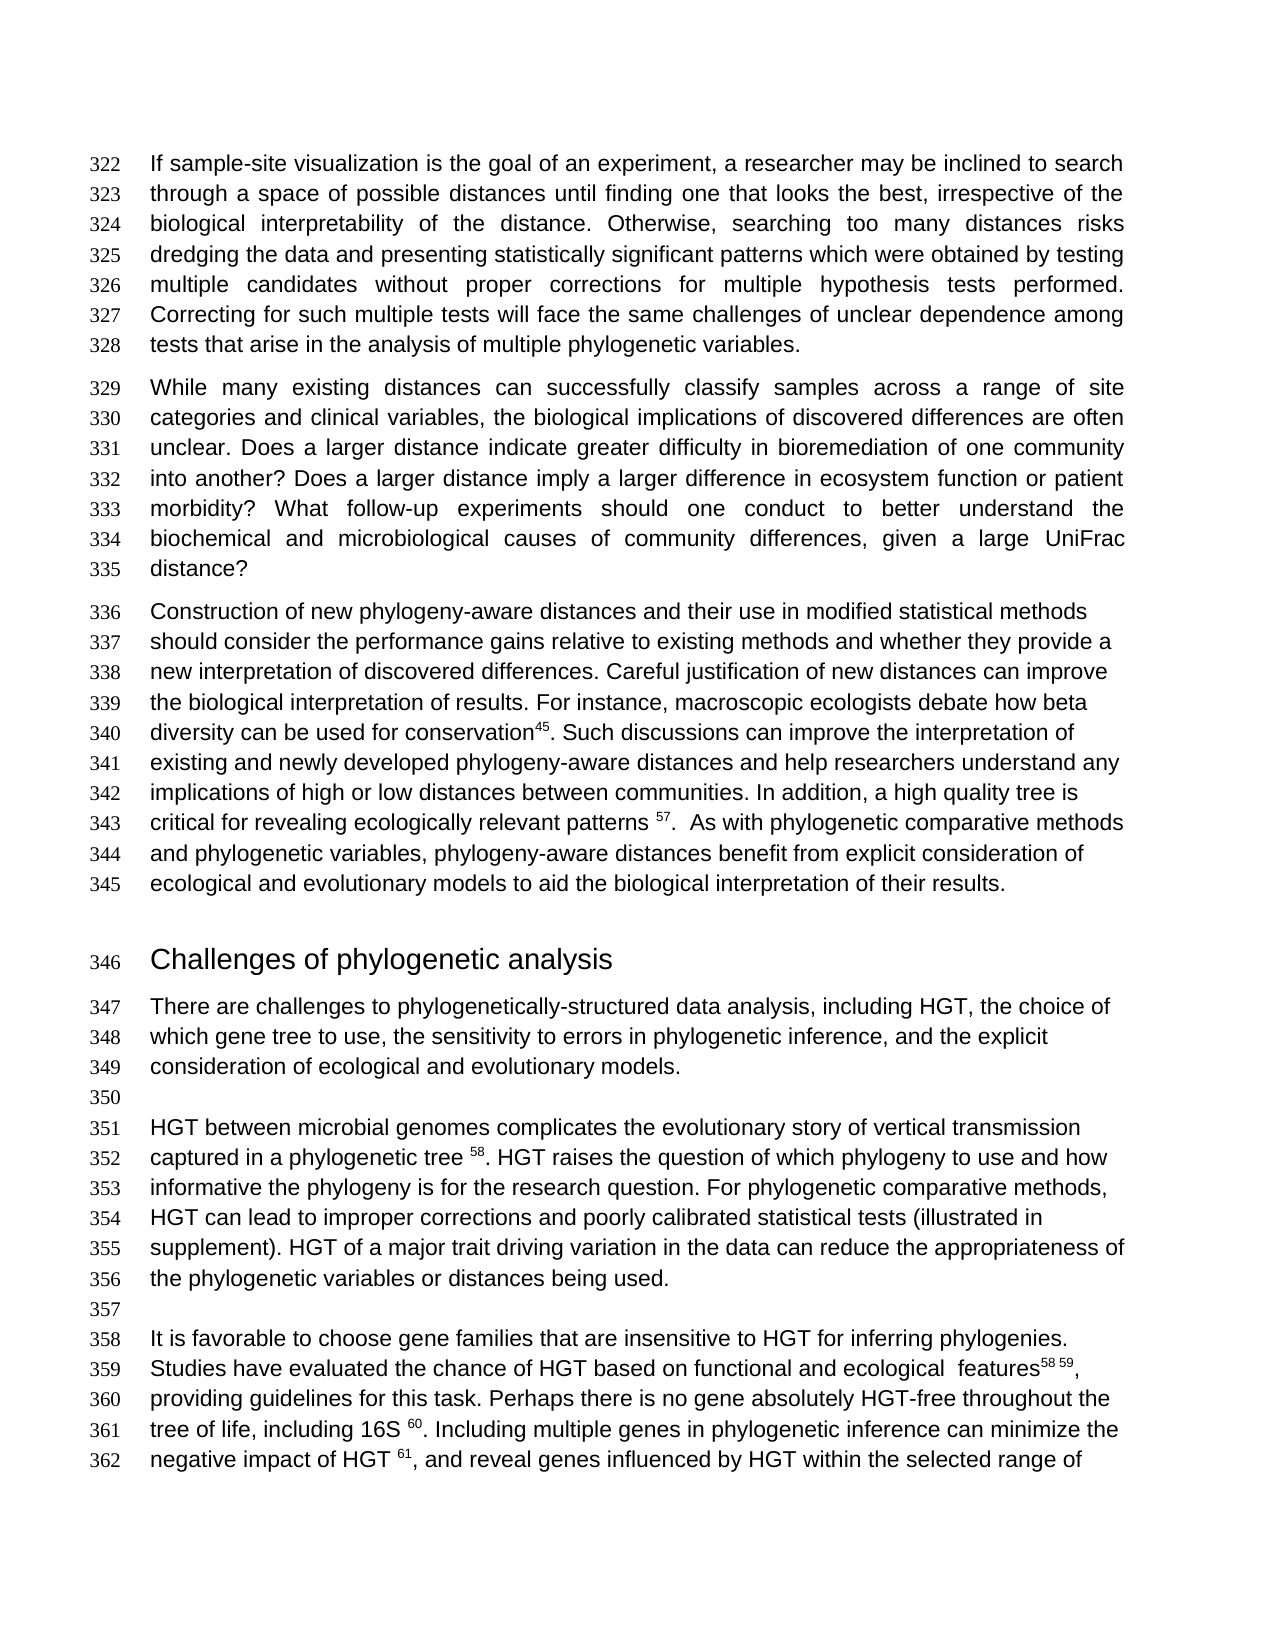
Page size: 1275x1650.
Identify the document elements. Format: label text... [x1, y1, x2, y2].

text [150, 993, 1125, 1472]
text While many existing distances can successfully classify samples across a range of site categories and clinical variables, the biological implications of discovered differences are often unclear. Does a larger distance indicate greater difficulty in bioremediation of one community into another? Does a larger distance imply a larger difference in ecosystem function or patient morbidity? What follow-up experiments should one conduct to better understand the biochemical and microbiological causes of community differences, given a large UniFrac distance? [150, 374, 1125, 582]
text Construction of new phylogeny-aware distances and their use in modified statistical methods should consider the performance gains relative to existing methods and whether they provide a new interpretation of discovered differences. Careful justification of new distances can improve the biological interpretation of results. For instance, macroscopic ecologists debate how beta diversity can be used for conservation45. Such discussions can improve the interpretation of existing and newly developed phylogeny-aware distances and help researchers understand any implications of high or low distances between communities. In addition, a high quality tree is critical for revealing ecologically relevant patterns 57. As with phylogenetic comparative methods and phylogenetic variables, phylogeny-aware distances benefit from explicit consideration of ecological and evolutionary models to aid the biological interpretation of their results. [150, 598, 1125, 896]
subtitle Challenges of phylogenetic analysis [150, 942, 1125, 975]
text If sample-site visualization is the goal of an experiment, a researcher may be inclined to search through a space of possible distances until finding one that looks the best, irrespective of the biological interpretability of the distance. Otherwise, searching too many distances risks dredging the data and presenting statistically significant patterns which were obtained by testing multiple candidates without proper corrections for multiple hypothesis tests performed. Correcting for such multiple tests will face the same challenges of unclear dependence among tests that arise in the analysis of multiple phylogenetic variables. [150, 150, 1125, 358]
